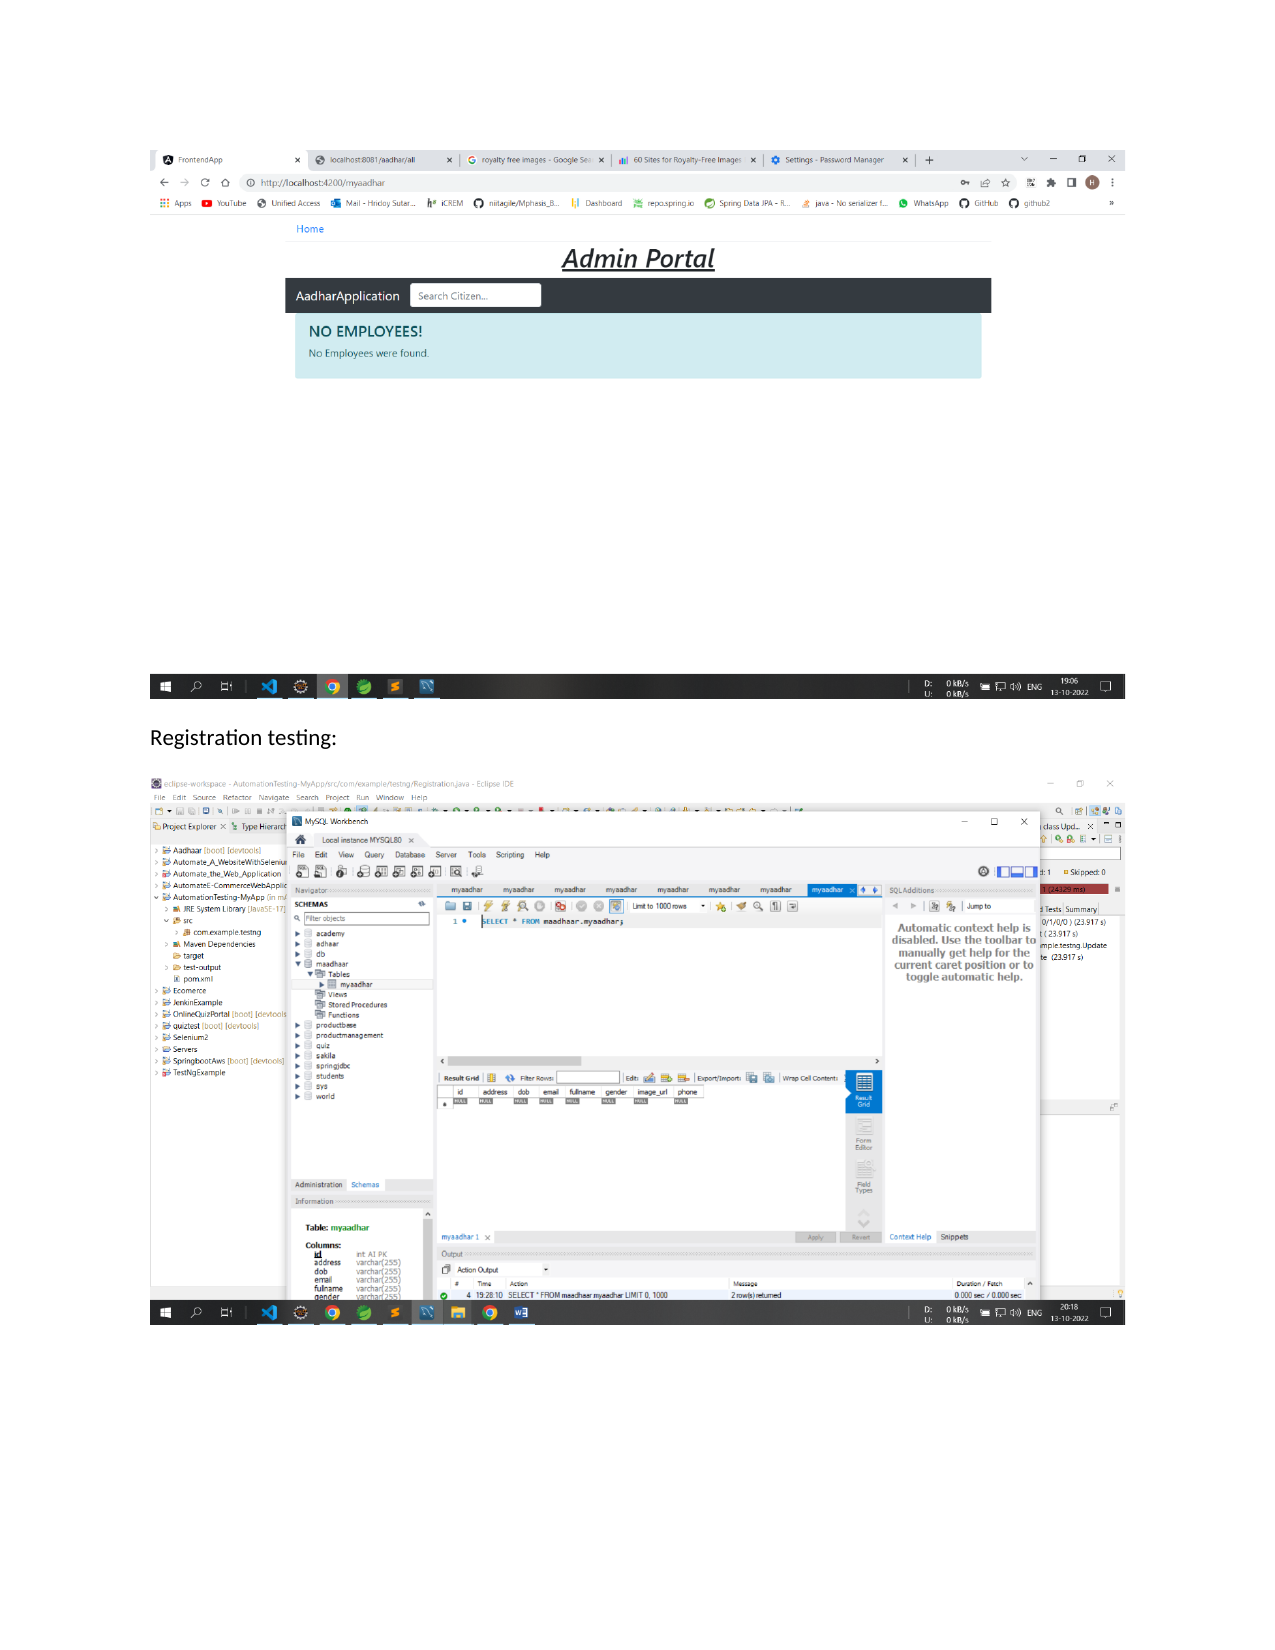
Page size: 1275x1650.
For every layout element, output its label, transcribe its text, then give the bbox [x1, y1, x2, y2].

picture [150, 776, 1125, 1325]
picture [150, 150, 1125, 699]
text Registration testing: [150, 723, 1125, 751]
